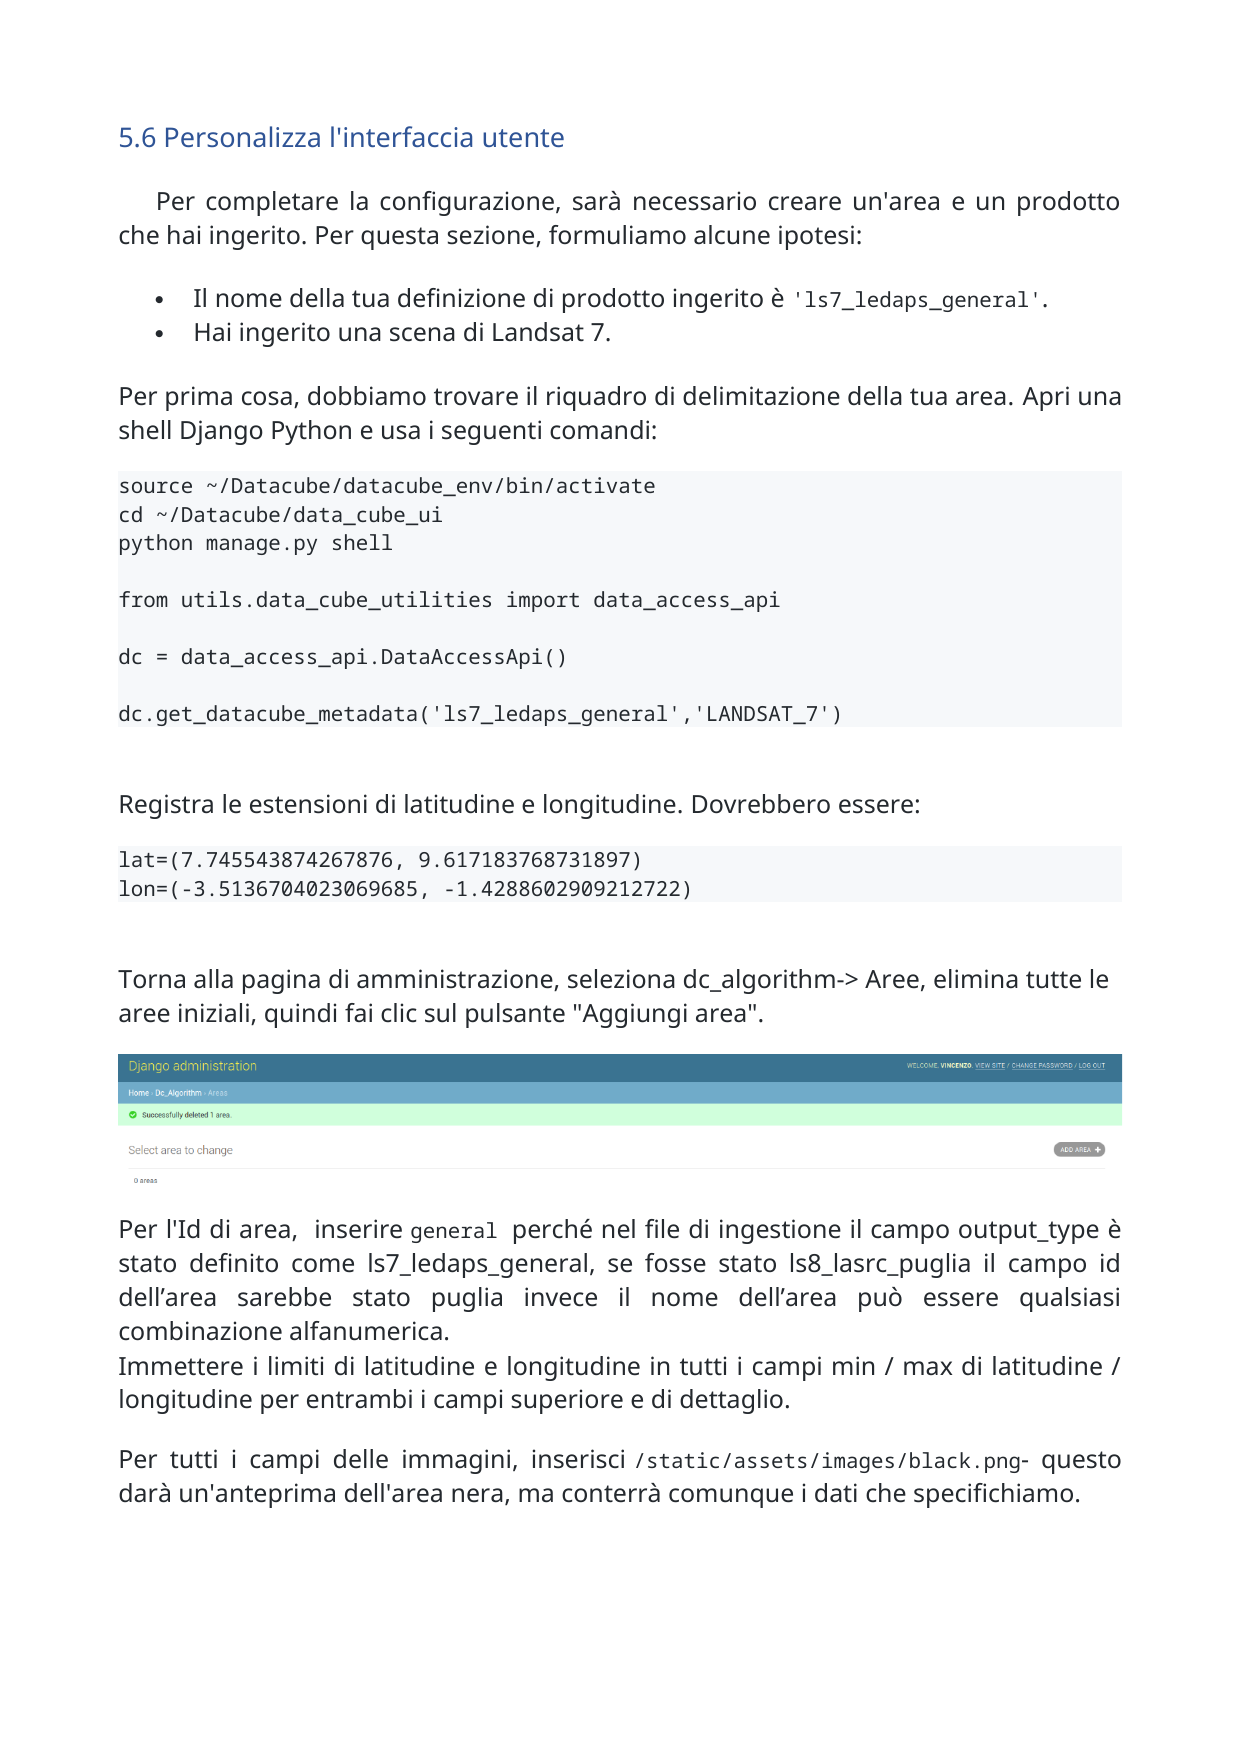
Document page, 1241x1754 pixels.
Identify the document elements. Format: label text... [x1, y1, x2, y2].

text Torna alla pagina di amministrazione, seleziona dc_algorithm-> Aree, elimina tutte le aree iniziali, quindi fai clic sul pulsante "Aggiungi area". [118, 961, 1122, 1029]
text Per tutti i campi delle immagini, inserisci /static/assets/images/black.png- questo darà un'anteprima dell'area nera, ma conterrà comunque i dati che specifichiamo. [118, 1441, 1122, 1509]
text lon=(-3.5136704023069685, -1.4288602909212722) [118, 874, 1122, 902]
text dc.get_datacube_metadata('ls7_ledaps_general','LANDSAT_7') [118, 699, 1122, 727]
text Per completare la configurazione, sarà necessario creare un'area e un prodotto che hai ingerito. Per questa sezione, formuliamo alcune ipotesi: [118, 184, 1122, 252]
list Il nome della tua definizione di prodotto ingerito è 'ls7_ledaps_general'. [156, 281, 1122, 315]
text from utils.data_cube_utilities import data_access_api [118, 585, 1122, 614]
list Hai ingerito una scena di Landsat 7. [156, 315, 1122, 349]
text source ~/Datacube/datacube_env/bin/activate [118, 471, 1122, 500]
text python manage.py shell [118, 528, 1122, 557]
text dc = data_access_api.DataAccessApi() [118, 642, 1122, 671]
text lat=(7.745543874267876, 9.617183768731897) [118, 846, 1122, 874]
text Per prima cosa, dobbiamo trovare il riquadro di delimitazione della tua area. Apri una shell Django Python e usa i seguenti comandi: [118, 378, 1122, 446]
subtitle 5.6 Personalizza l'interfaccia utente [118, 118, 1122, 155]
text Immettere i limiti di latitudine e longitudine in tutti i campi min / max di latitudine / longitudine per entrambi i campi superiore e di dettaglio. [118, 1348, 1122, 1416]
text cd ~/Datacube/data_cube_ui [118, 500, 1122, 528]
picture [118, 1054, 1123, 1187]
text Registra le estensioni di latitudine e longitudine. Dovrebbero essere: [118, 786, 1122, 821]
text Per l'Id di area, inserire general perché nel file di ingestione il campo output_type è stato definito come ls7_ledaps_general, se fosse stato ls8_lasrc_puglia il campo id dell’area sarebbe stato puglia invece il nome dell’area può essere qualsiasi combinazione alfanumerica. [118, 1212, 1122, 1348]
